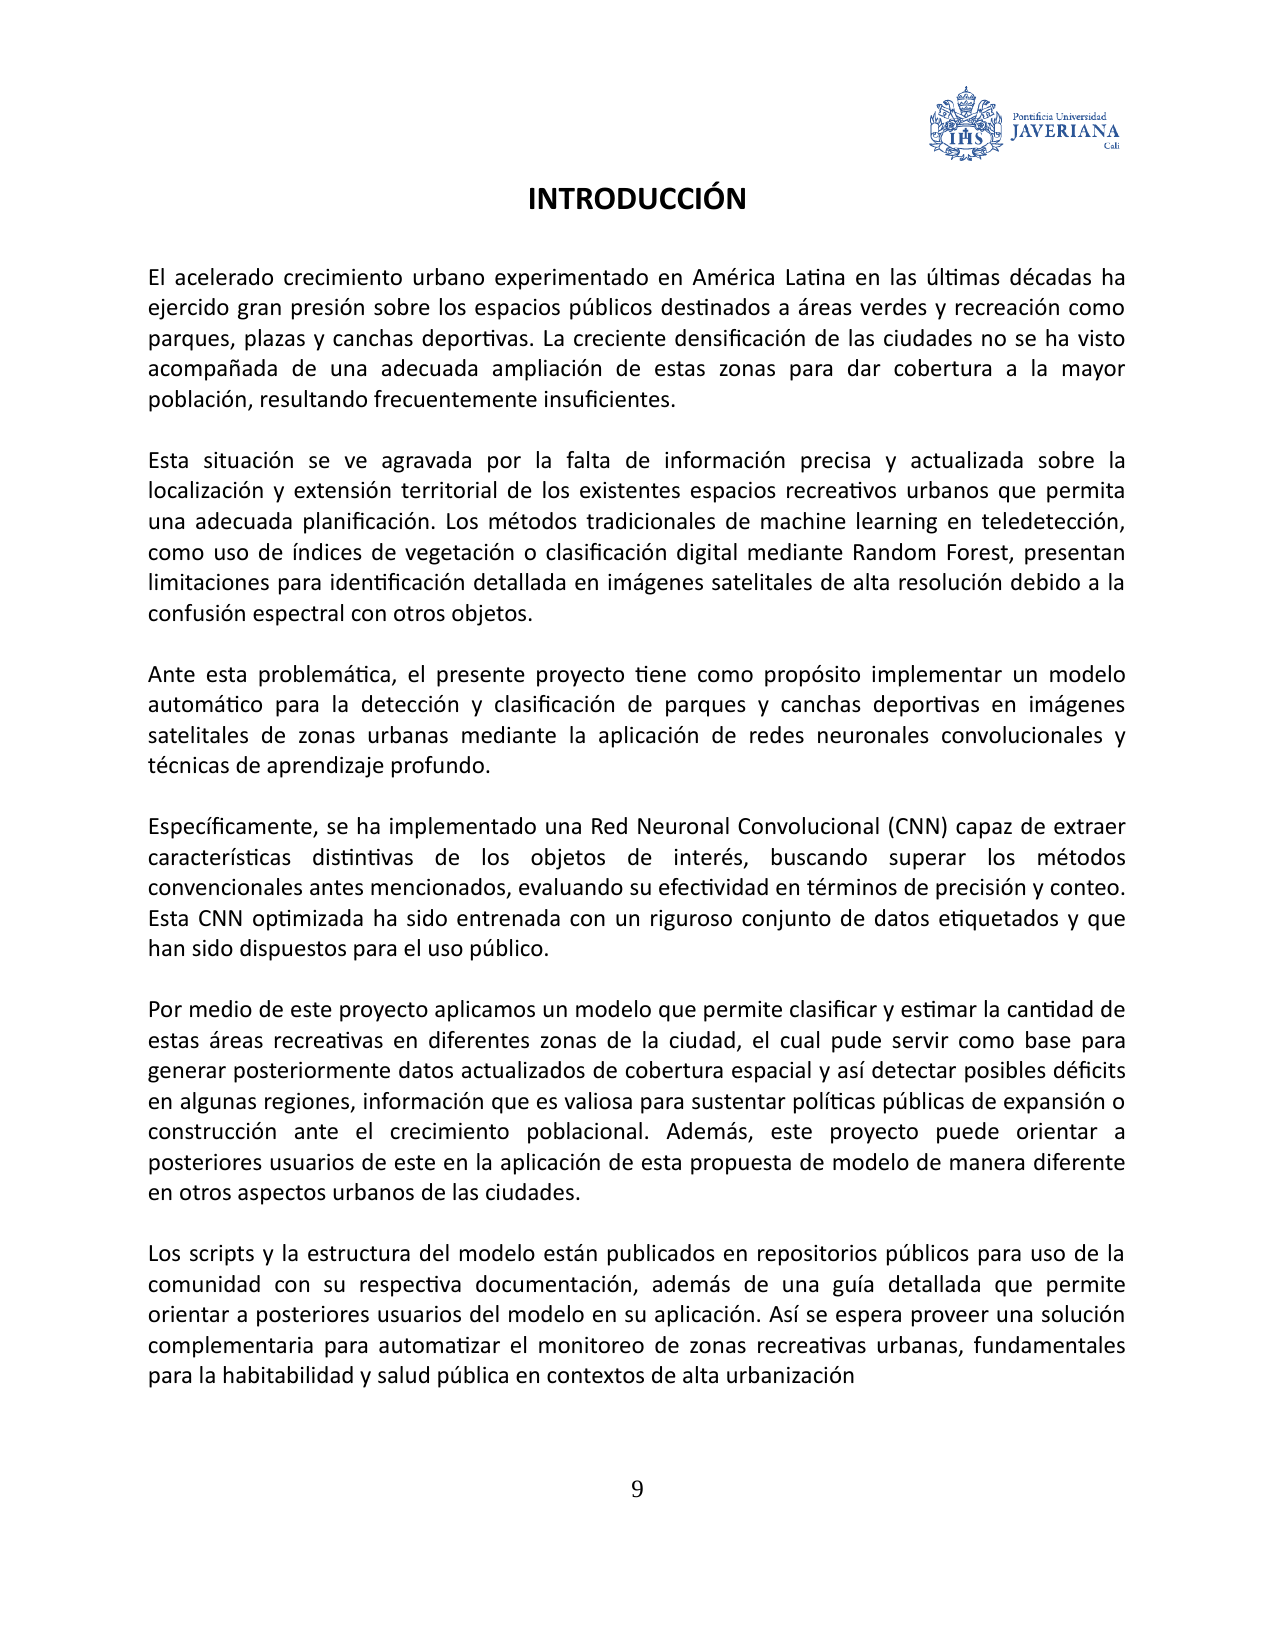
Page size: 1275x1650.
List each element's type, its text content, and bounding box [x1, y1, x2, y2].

subtitle INTRODUCCIÓN [148, 177, 1127, 218]
text Específicamente, se ha implementado una Red Neuronal Convolucional (CNN) capaz de extraer características distintivas de los objetos de interés, buscando superar los métodos convencionales antes mencionados, evaluando su efectividad en términos de precisión y conteo. Esta CNN optimizada ha sido entrenada con un riguroso conjunto de datos etiquetados y que han sido dispuestos para el uso público. [148, 810, 1127, 963]
text Los scripts y la estructura del modelo están publicados en repositorios públicos para uso de la comunidad con su respectiva documentación, además de una guía detallada que permite orientar a posteriores usuarios del modelo en su aplicación. Así se espera proveer una solución complementaria para automatizar el monitoreo de zonas recreativas urbanas, fundamentales para la habitabilidad y salud pública en contextos de alta urbanización [148, 1238, 1127, 1390]
picture [920, 75, 1128, 172]
text Esta situación se ve agravada por la falta de información precisa y actualizada sobre la localización y extensión territorial de los existentes espacios recreativos urbanos que permita una adecuada planificación. Los métodos tradicionales de machine learning en teledetección, como uso de índices de vegetación o clasificación digital mediante Random Forest, presentan limitaciones para identificación detallada en imágenes satelitales de alta resolución debido a la confusión espectral con otros objetos. [148, 444, 1127, 627]
text El acelerado crecimiento urbano experimentado en América Latina en las últimas décadas ha ejercido gran presión sobre los espacios públicos destinados a áreas verdes y recreación como parques, plazas y canchas deportivas. La creciente densificación de las ciudades no se ha visto acompañada de una adecuada ampliación de estas zonas para dar cobertura a la mayor población, resultando frecuentemente insuficientes. [148, 261, 1127, 413]
text Ante esta problemática, el presente proyecto tiene como propósito implementar un modelo automático para la detección y clasificación de parques y canchas deportivas en imágenes satelitales de zonas urbanas mediante la aplicación de redes neuronales convolucionales y técnicas de aprendizaje profundo. [148, 658, 1127, 780]
text Por medio de este proyecto aplicamos un modelo que permite clasificar y estimar la cantidad de estas áreas recreativas en diferentes zonas de la ciudad, el cual pude servir como base para generar posteriormente datos actualizados de cobertura espacial y así detectar posibles déficits en algunas regiones, información que es valiosa para sustentar políticas públicas de expansión o construcción ante el crecimiento poblacional. Además, este proyecto puede orientar a posteriores usuarios de este en la aplicación de esta propuesta de modelo de manera diferente en otros aspectos urbanos de las ciudades. [148, 993, 1127, 1207]
